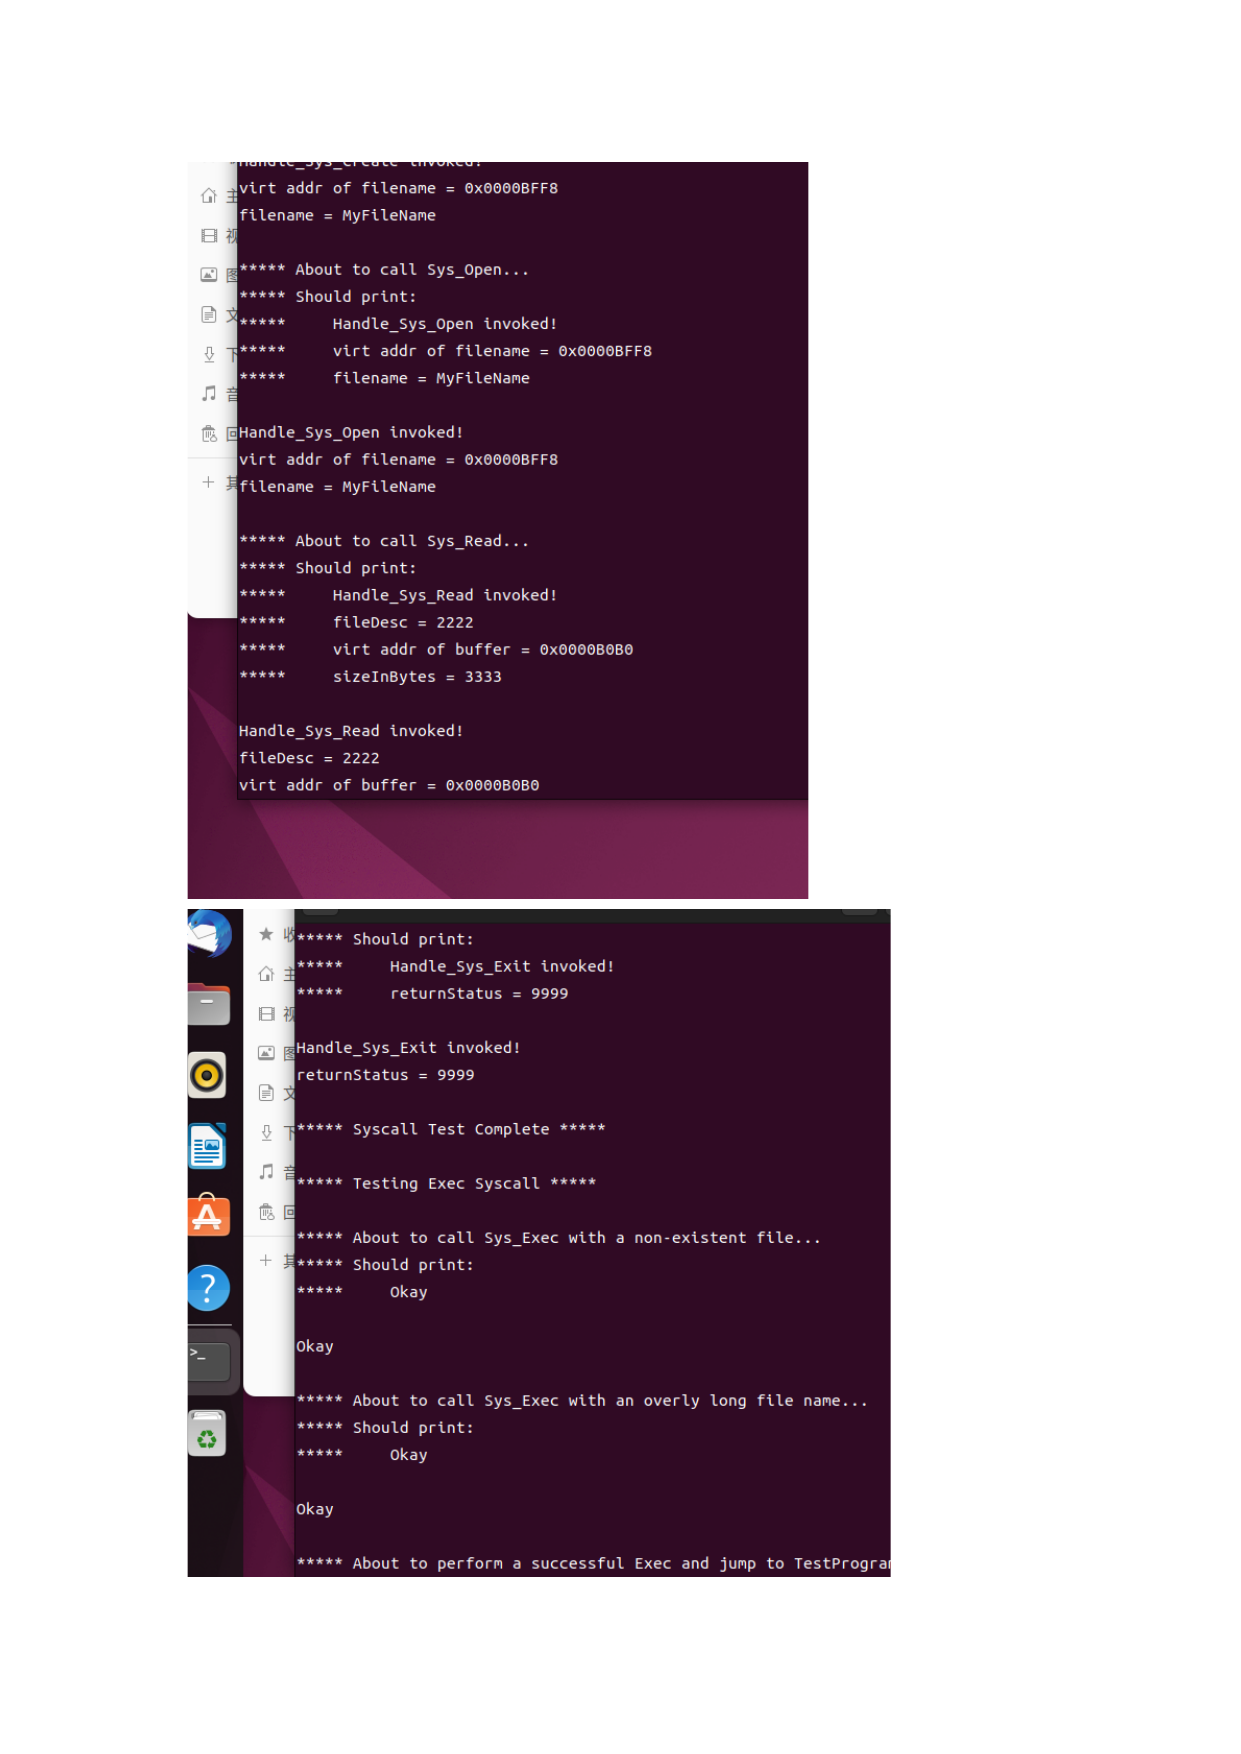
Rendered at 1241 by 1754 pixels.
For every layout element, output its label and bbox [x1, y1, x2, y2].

picture [187, 909, 891, 1577]
picture [187, 162, 809, 899]
